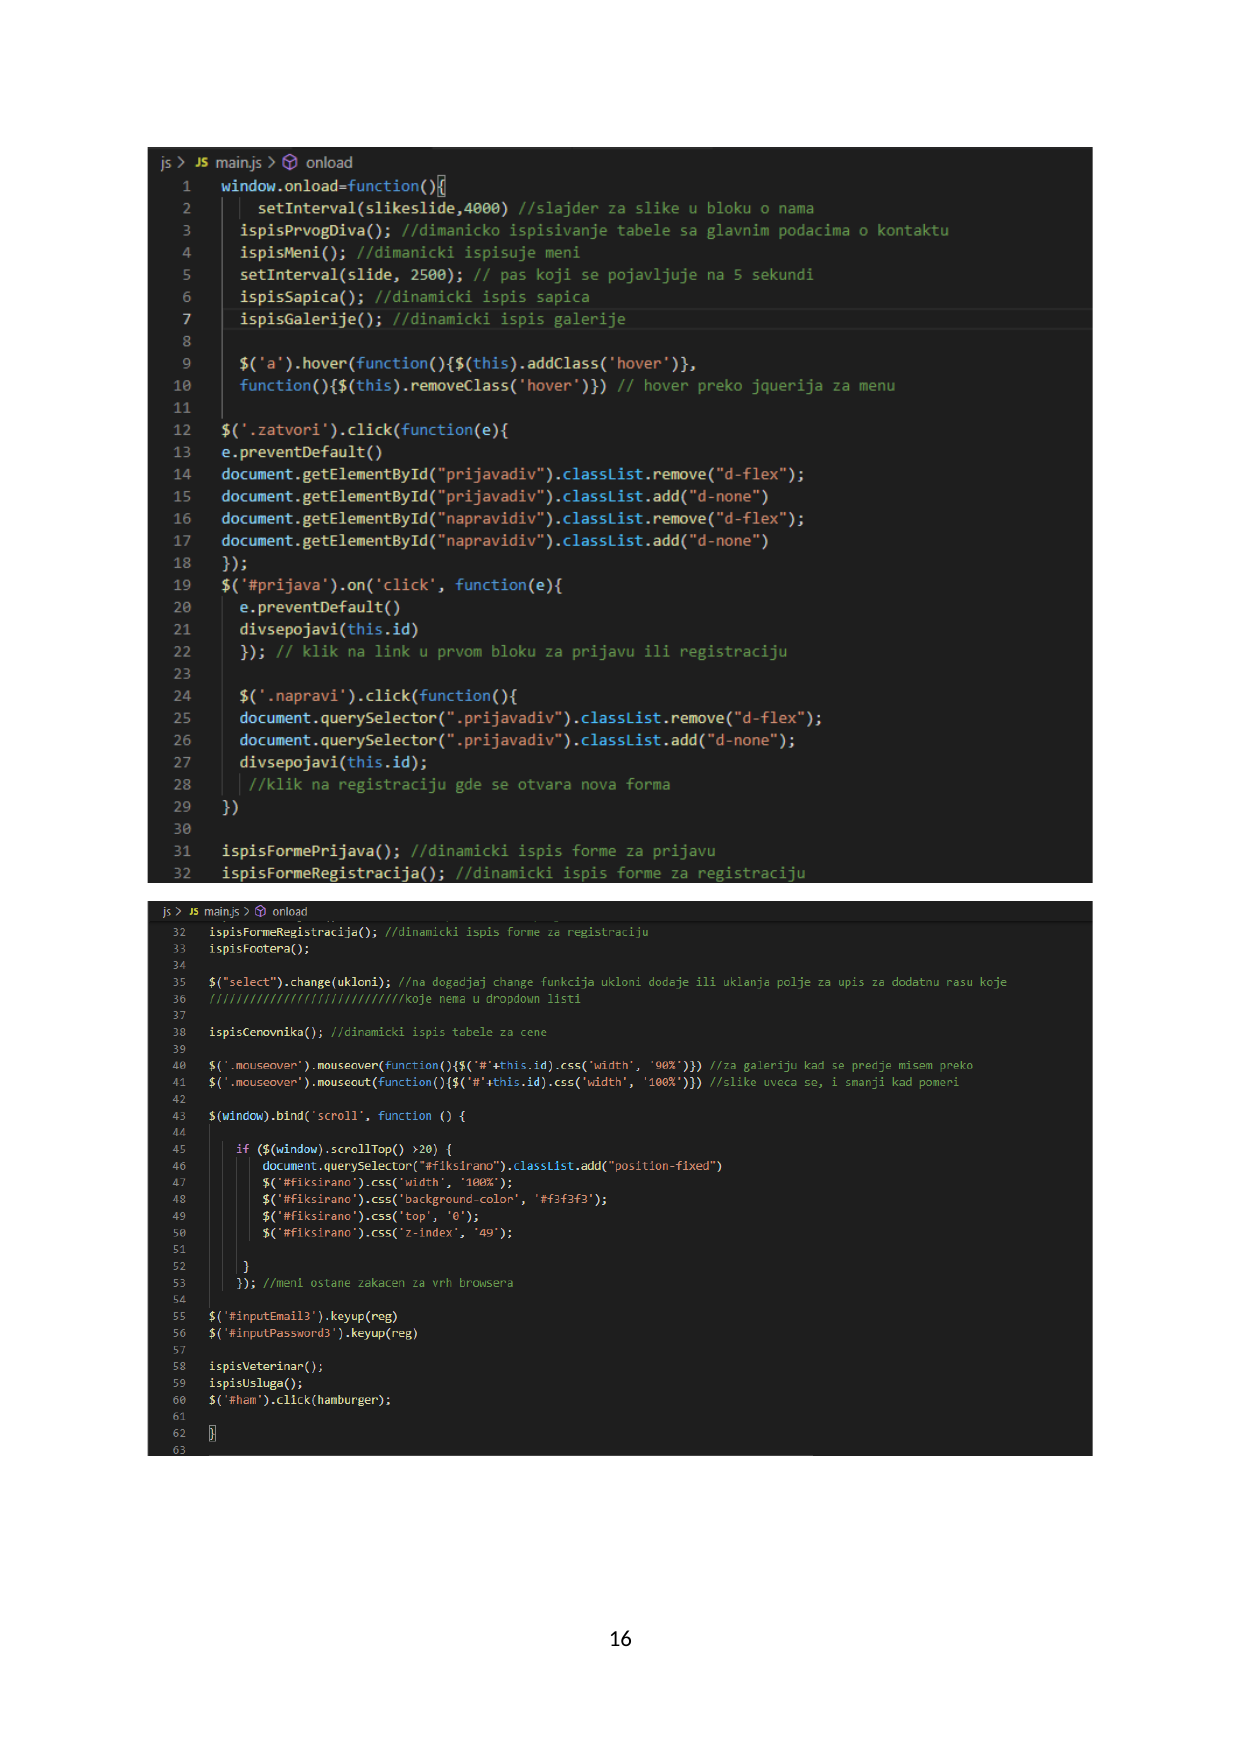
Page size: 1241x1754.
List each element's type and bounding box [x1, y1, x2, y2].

picture [147, 901, 1093, 1456]
picture [147, 147, 1093, 883]
